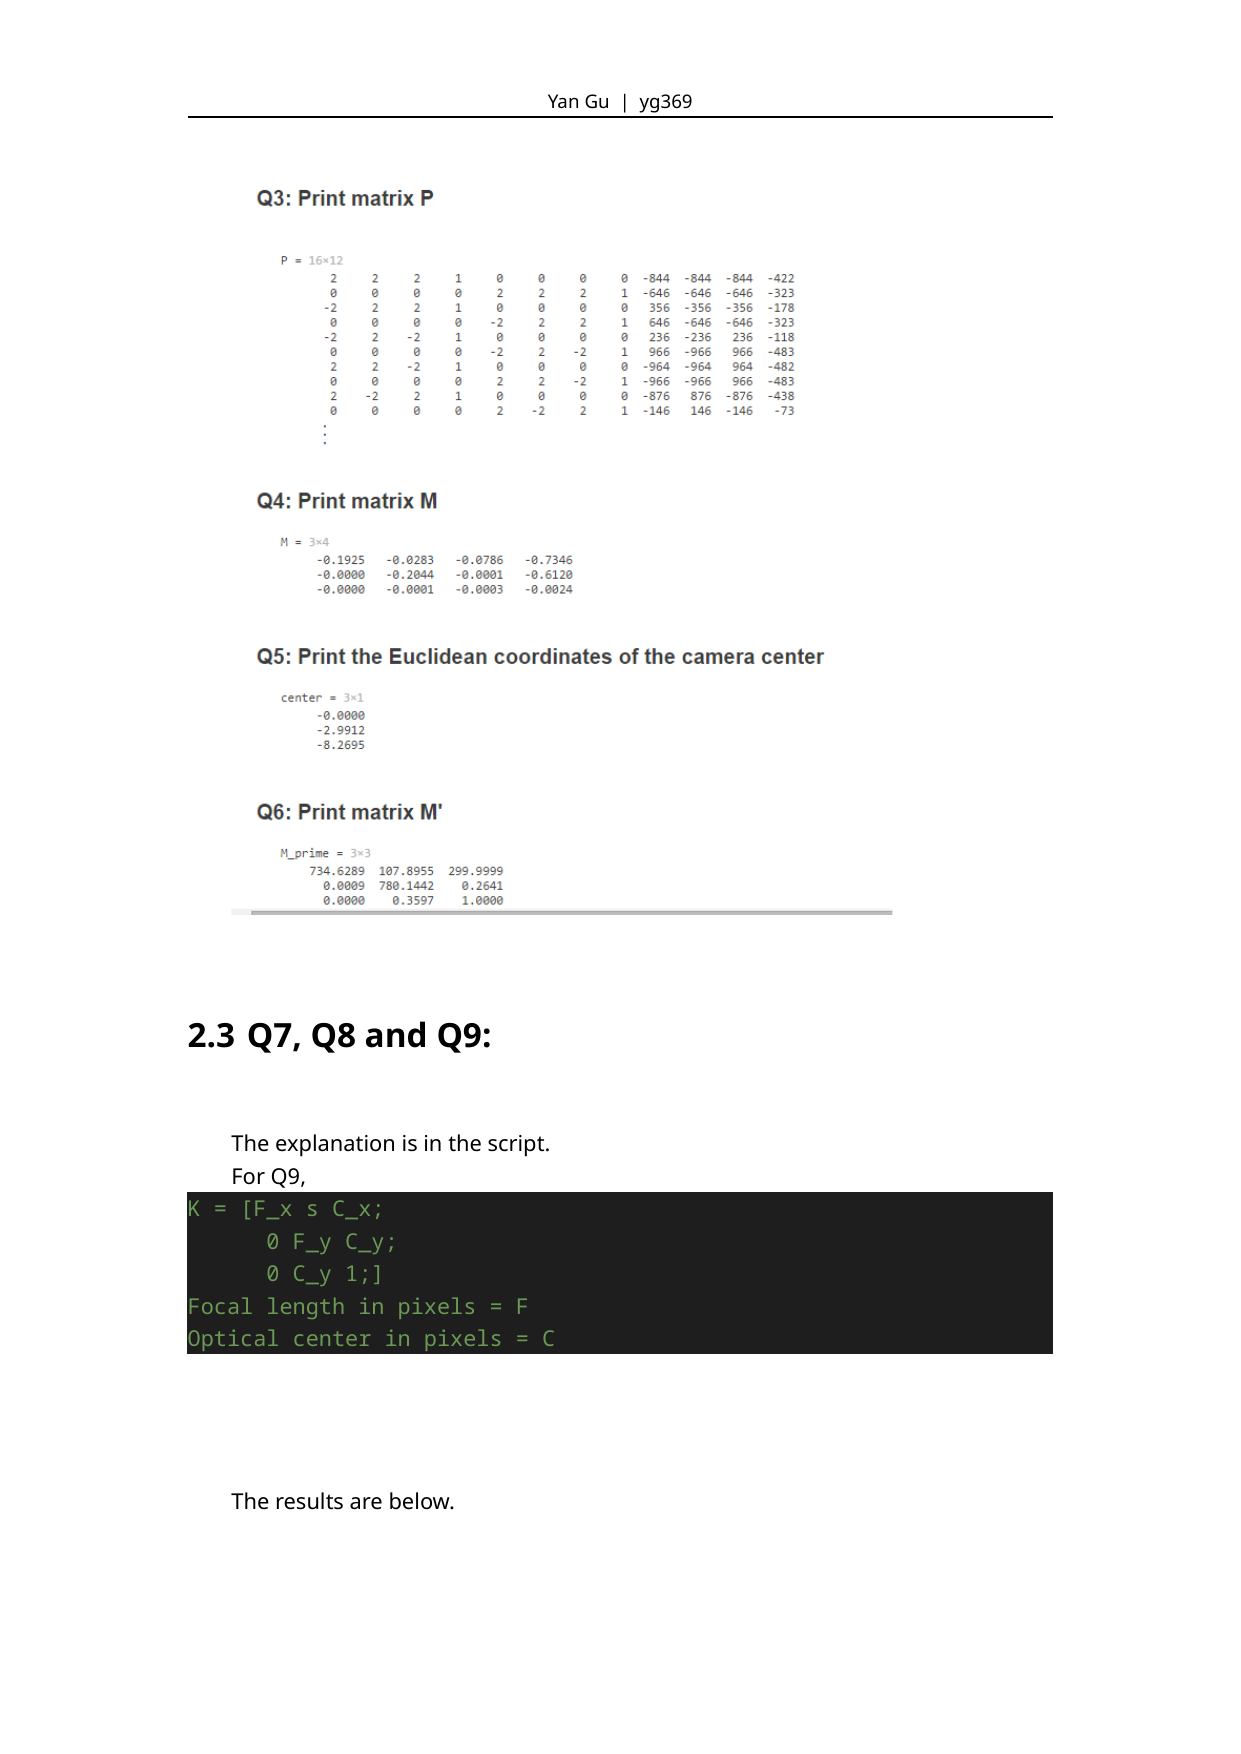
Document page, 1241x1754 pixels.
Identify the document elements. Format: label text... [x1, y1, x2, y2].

text K = [F_x s C_x; [187, 1192, 1053, 1224]
text The results are below. [231, 1484, 1053, 1517]
text 0 C_y 1;] [187, 1257, 1053, 1289]
text Focal length in pixels = F [187, 1289, 1053, 1322]
text Optical center in pixels = C [187, 1322, 1053, 1354]
text For Q9, [231, 1159, 1053, 1192]
text The explanation is in the script. [231, 1127, 1053, 1159]
text 0 F_y C_y; [187, 1224, 1053, 1257]
picture [231, 162, 893, 915]
subtitle Q7, Q8 and Q9: [187, 1002, 1053, 1067]
